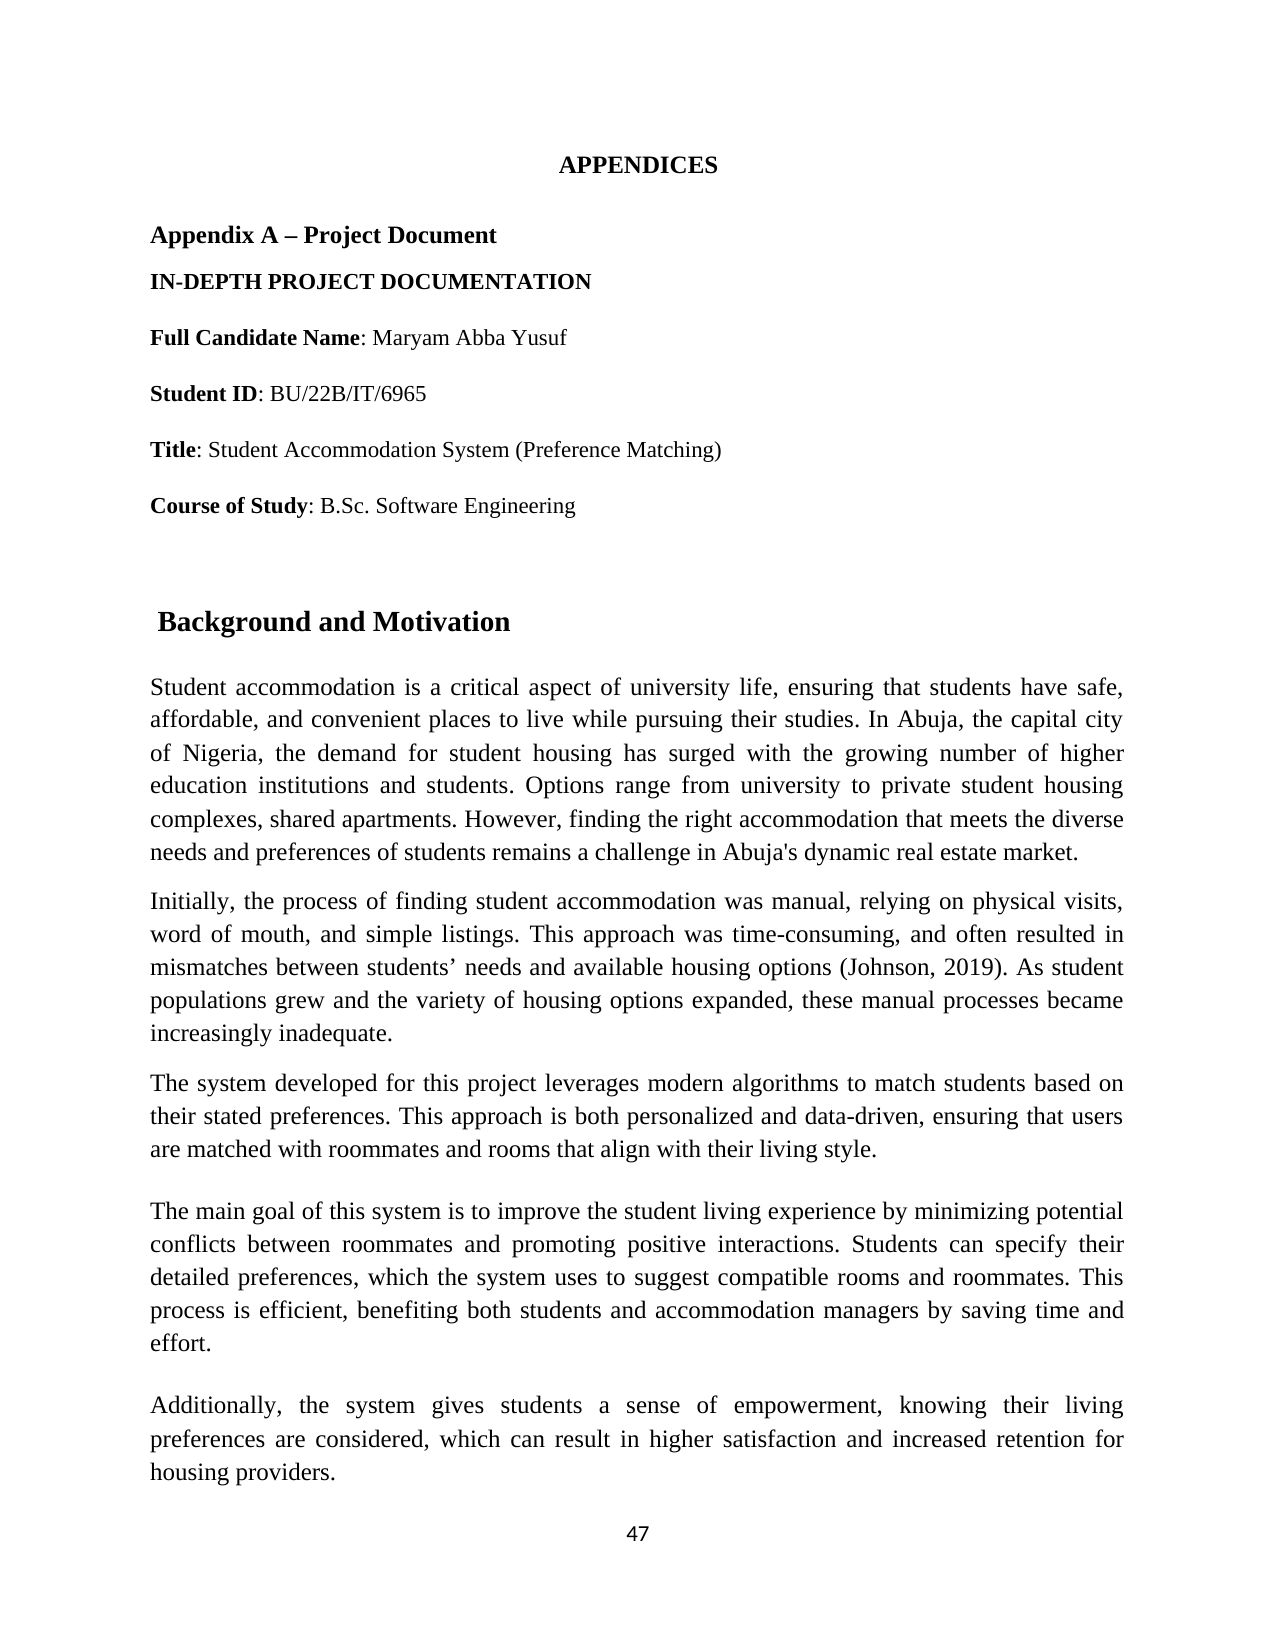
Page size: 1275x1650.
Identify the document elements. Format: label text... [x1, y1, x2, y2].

text IN-DEPTH PROJECT DOCUMENTATION [150, 268, 1102, 294]
text The main goal of this system is to improve the student living experience by minimizing potential conflicts between roommates and promoting positive interactions. Students can specify their detailed preferences, which the system uses to suggest compatible rooms and roommates. This process is efficient, benefiting both students and accommodation managers by saving time and effort. [150, 1196, 1125, 1357]
text Additionally, the system gives students a sense of empowerment, knowing their living preferences are considered, which can result in higher satisfaction and increased retention for housing providers. [150, 1391, 1125, 1485]
text The system developed for this project leverages modern algorithms to match students based on their stated preferences. This approach is both personalized and data-driven, ensuring that users are matched with roommates and rooms that align with their living style. [150, 1068, 1125, 1163]
text Full Candidate Name: Maryam Abba Yusuf [150, 324, 1102, 350]
text Appendix A – Project Document [150, 220, 1125, 249]
text Title: Student Accommodation System (Preference Matching) [150, 436, 1102, 462]
text Student ID: BU/22B/IT/6965 [150, 380, 1102, 406]
subtitle APPENDICES [152, 150, 1125, 179]
text Background and Motivation [150, 604, 1102, 638]
text Initially, the process of finding student accommodation was manual, relying on physical visits, word of mouth, and simple listings. This approach was time-consuming, and often resulted in mismatches between students’ needs and available housing options (Johnson, 2019). As student populations grew and the variety of housing options expanded, these manual processes became increasingly inadequate. [150, 886, 1125, 1047]
text Course of Study: B.Sc. Software Engineering [150, 492, 1102, 519]
text Student accommodation is a critical aspect of university life, ensuring that students have safe, affordable, and convenient places to live while pursuing their studies. In Abuja, the capital city of Nigeria, the demand for student housing has surged with the growing number of higher education institutions and students. Options range from university to private student housing complexes, shared apartments. However, finding the right accommodation that meets the diverse needs and preferences of students remains a challenge in Abuja's dynamic real estate market. [150, 672, 1125, 865]
